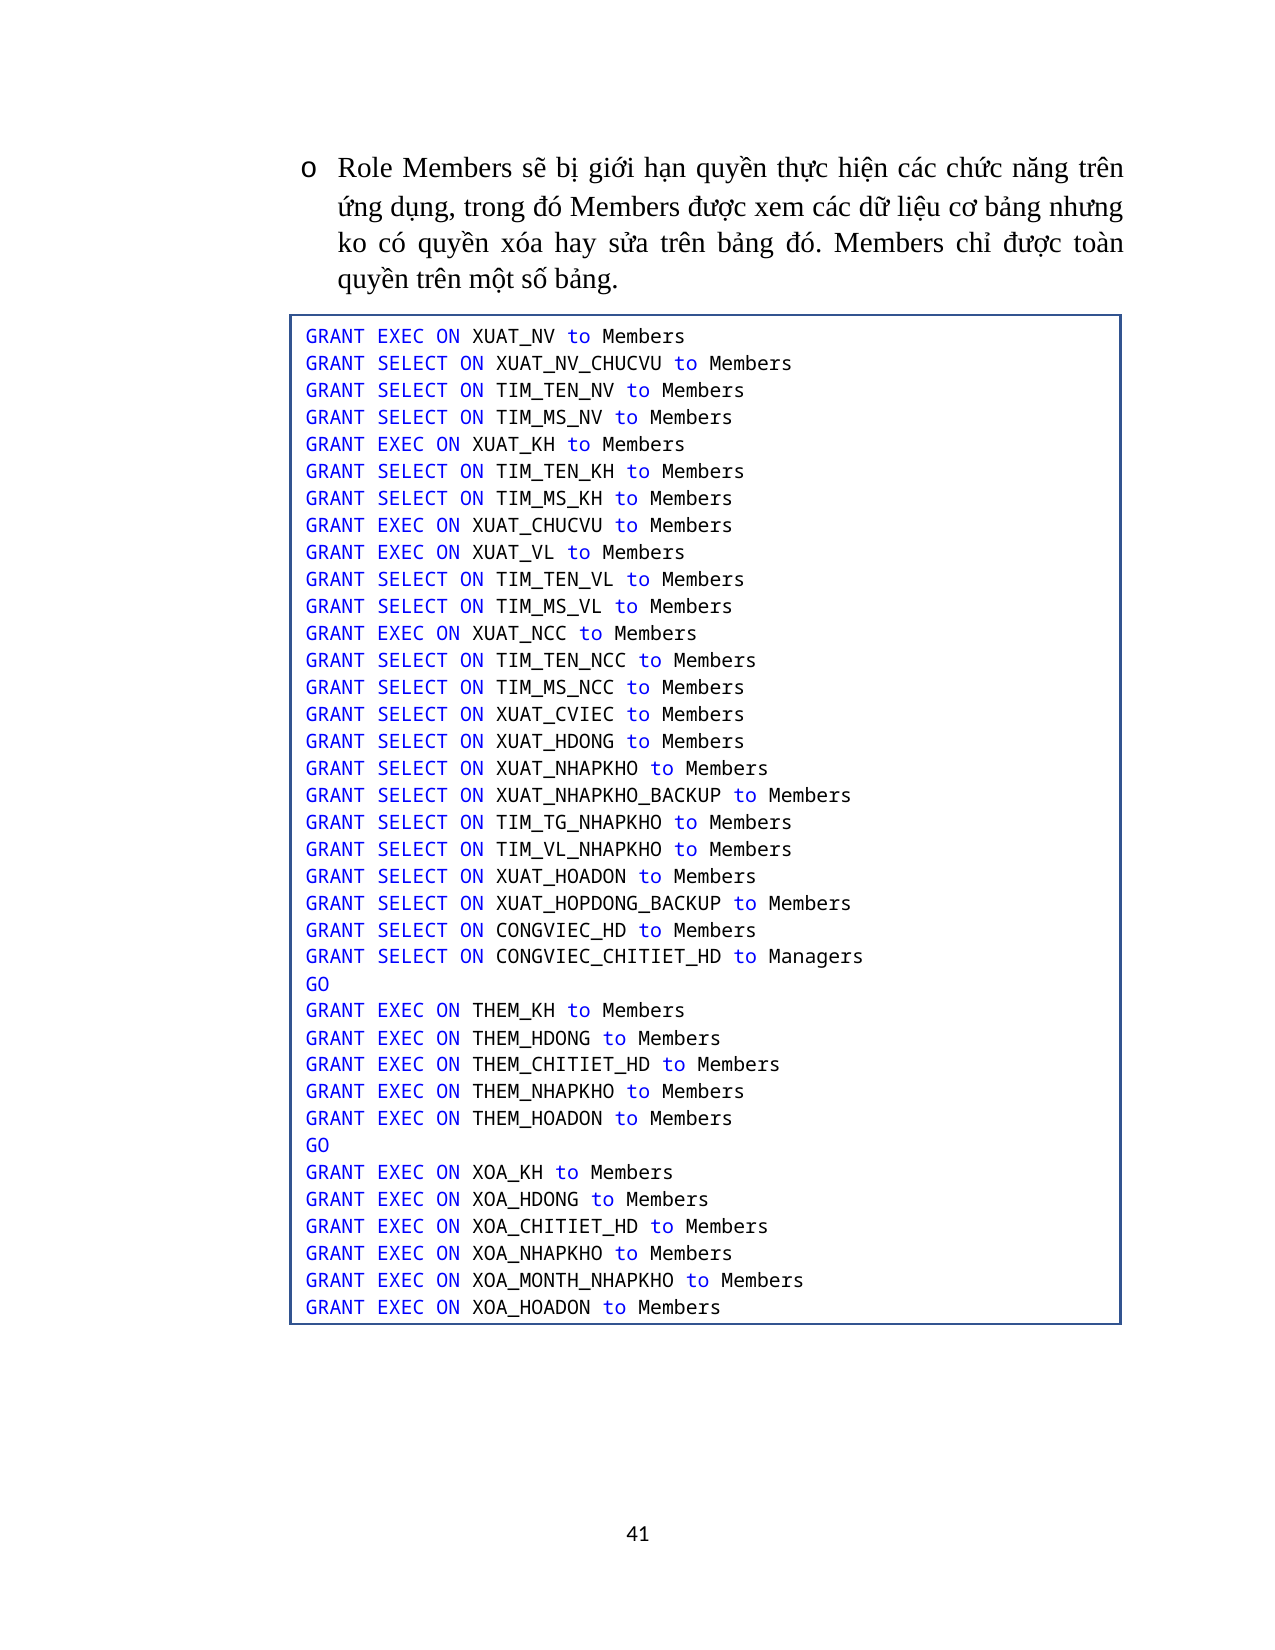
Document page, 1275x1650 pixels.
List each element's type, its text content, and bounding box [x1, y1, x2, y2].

list Role Members sẽ bị giới hạn quyền thực hiện các chức năng trên ứng dụng, trong đó Members được xem các dữ liệu cơ bảng nhưng ko có quyền xóa hay sửa trên bảng đó. Members chỉ được toàn quyền trên một số bảng. [300, 150, 1125, 294]
